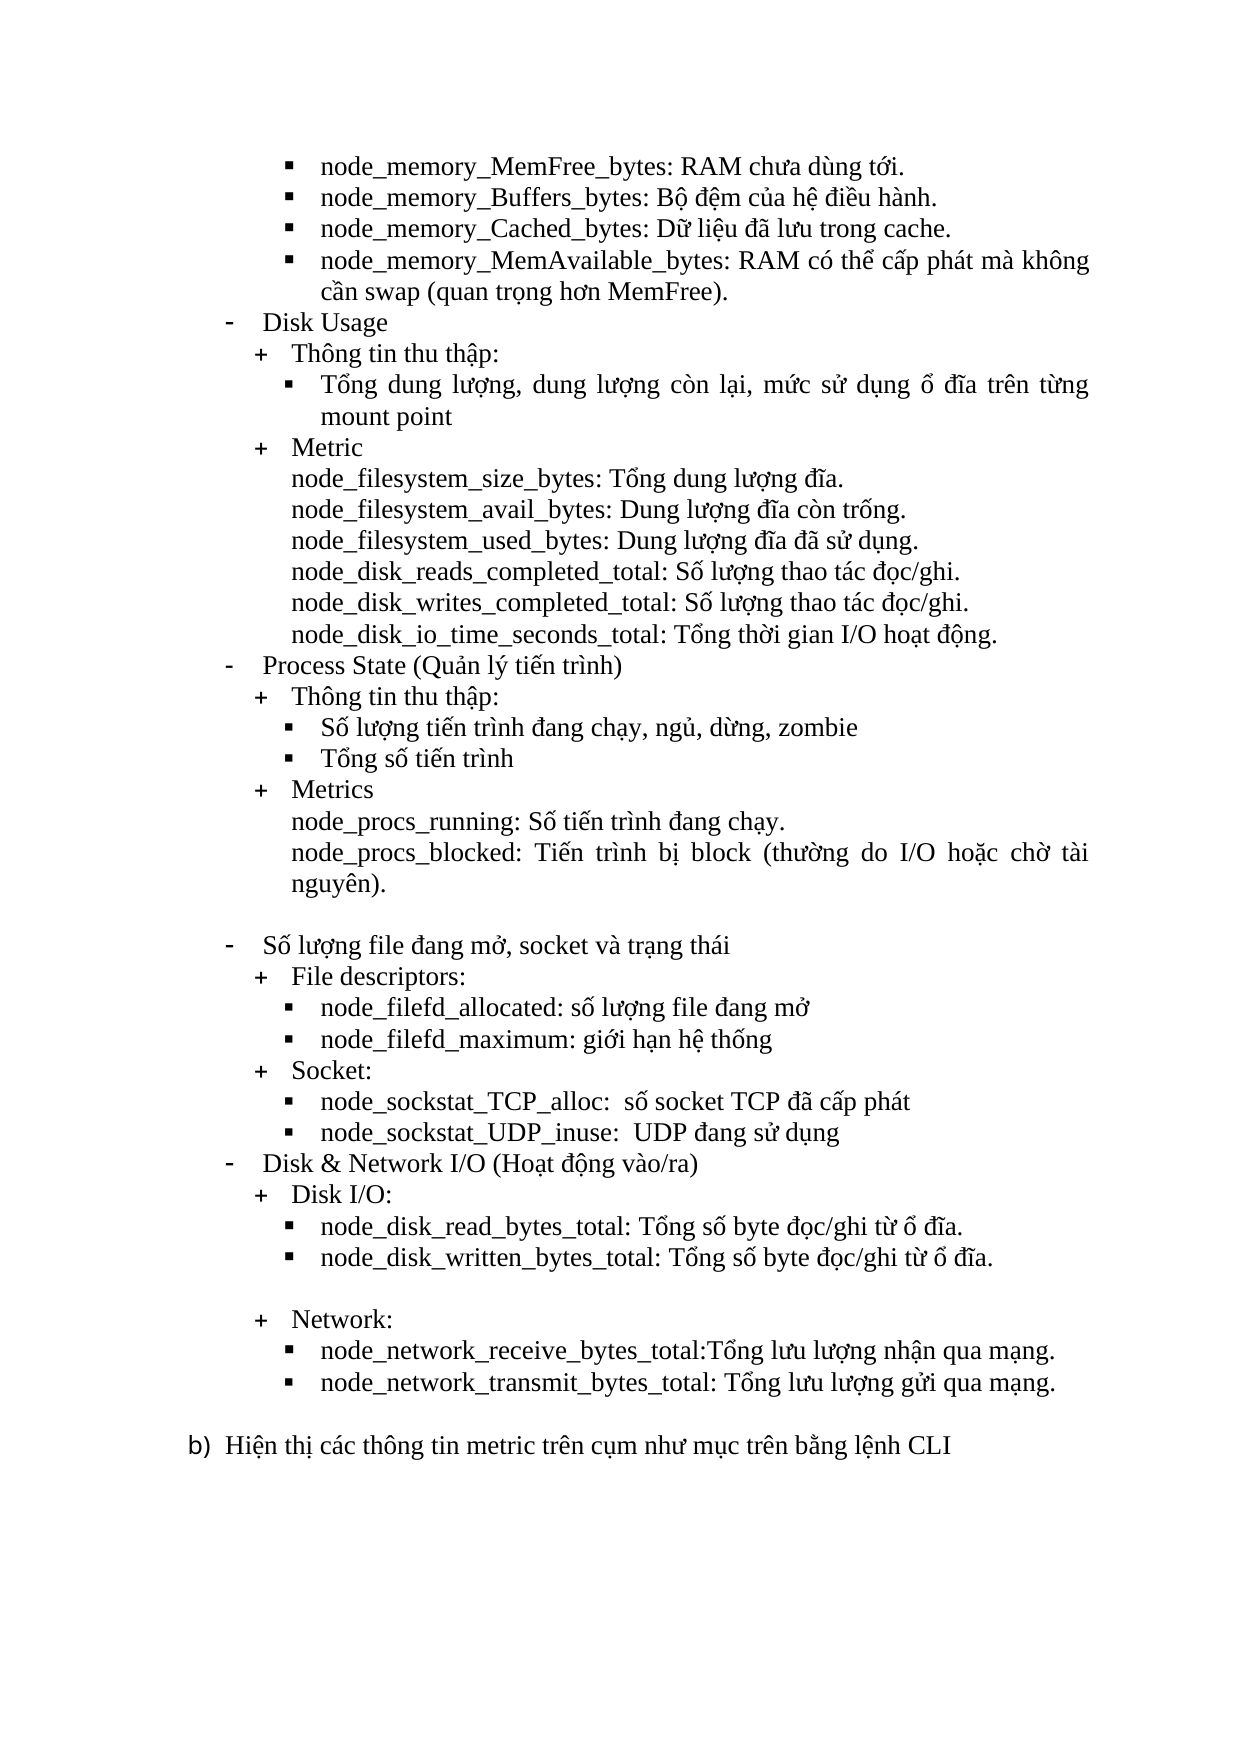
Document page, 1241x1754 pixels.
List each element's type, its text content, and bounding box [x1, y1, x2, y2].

list node_memory_MemAvailable_bytes: RAM có thể cấp phát mà không cần swap (quan trọng hơn MemFree). [283, 244, 1090, 306]
list node_disk_reads_completed_total: Số lượng thao tác đọc/ghi. [291, 555, 1090, 587]
list Network: [253, 1303, 1090, 1334]
list Socket: [253, 1054, 1090, 1085]
list node_procs_blocked: Tiến trình bị block (thường do I/O hoặc chờ tài nguyên). [291, 836, 1090, 898]
list Số lượng file đang mở, socket và trạng thái [225, 929, 1090, 960]
list Thông tin thu thập: [253, 337, 1090, 368]
list Tổng số tiến trình [283, 742, 1090, 773]
list node_disk_written_bytes_total: Tổng số byte đọc/ghi từ ổ đĩa. [283, 1241, 1090, 1272]
list Số lượng tiến trình đang chạy, ngủ, dừng, zombie [283, 711, 1090, 742]
list Disk I/O: [253, 1178, 1090, 1210]
list node_procs_running: Số tiến trình đang chạy. [291, 804, 1090, 836]
list Tổng dung lượng, dung lượng còn lại, mức sử dụng ổ đĩa trên từng mount point [283, 368, 1090, 431]
list node_disk_writes_completed_total: Số lượng thao tác đọc/ghi. [291, 587, 1090, 618]
list node_memory_MemFree_bytes: RAM chưa dùng tới. [283, 150, 1090, 181]
list Process State (Quản lý tiến trình) [225, 649, 1090, 680]
list Metric [253, 431, 1090, 462]
list Disk Usage [225, 306, 1090, 337]
list node_network_transmit_bytes_total: Tổng lưu lượng gửi qua mạng. [283, 1366, 1090, 1397]
list File descriptors: [253, 960, 1090, 992]
list Disk & Network I/O (Hoạt động vào/ra) [225, 1147, 1090, 1178]
list node_filesystem_size_bytes: Tổng dung lượng đĩa. [291, 462, 1090, 493]
list node_memory_Cached_bytes: Dữ liệu đã lưu trong cache. [283, 212, 1090, 244]
list node_filesystem_avail_bytes: Dung lượng đĩa còn trống. [291, 493, 1090, 524]
list node_sockstat_TCP_alloc: số socket TCP đã cấp phát [283, 1085, 1090, 1116]
list Thông tin thu thập: [253, 680, 1090, 711]
list node_sockstat_UDP_inuse: UDP đang sử dụng [283, 1116, 1090, 1147]
list node_memory_Buffers_bytes: Bộ đệm của hệ điều hành. [283, 181, 1090, 212]
list node_filefd_maximum: giới hạn hệ thống [283, 1023, 1090, 1054]
list node_filesystem_used_bytes: Dung lượng đĩa đã sử dụng. [291, 524, 1090, 555]
list node_filefd_allocated: số lượng file đang mở [283, 992, 1090, 1023]
list node_network_receive_bytes_total:Tổng lưu lượng nhận qua mạng. [283, 1334, 1090, 1366]
list Hiện thị các thông tin metric trên cụm như mục trên bằng lệnh CLI [187, 1428, 1090, 1462]
list node_disk_io_time_seconds_total: Tổng thời gian I/O hoạt động. [291, 618, 1090, 649]
list node_disk_read_bytes_total: Tổng số byte đọc/ghi từ ổ đĩa. [283, 1210, 1090, 1241]
list Metrics [253, 773, 1090, 804]
